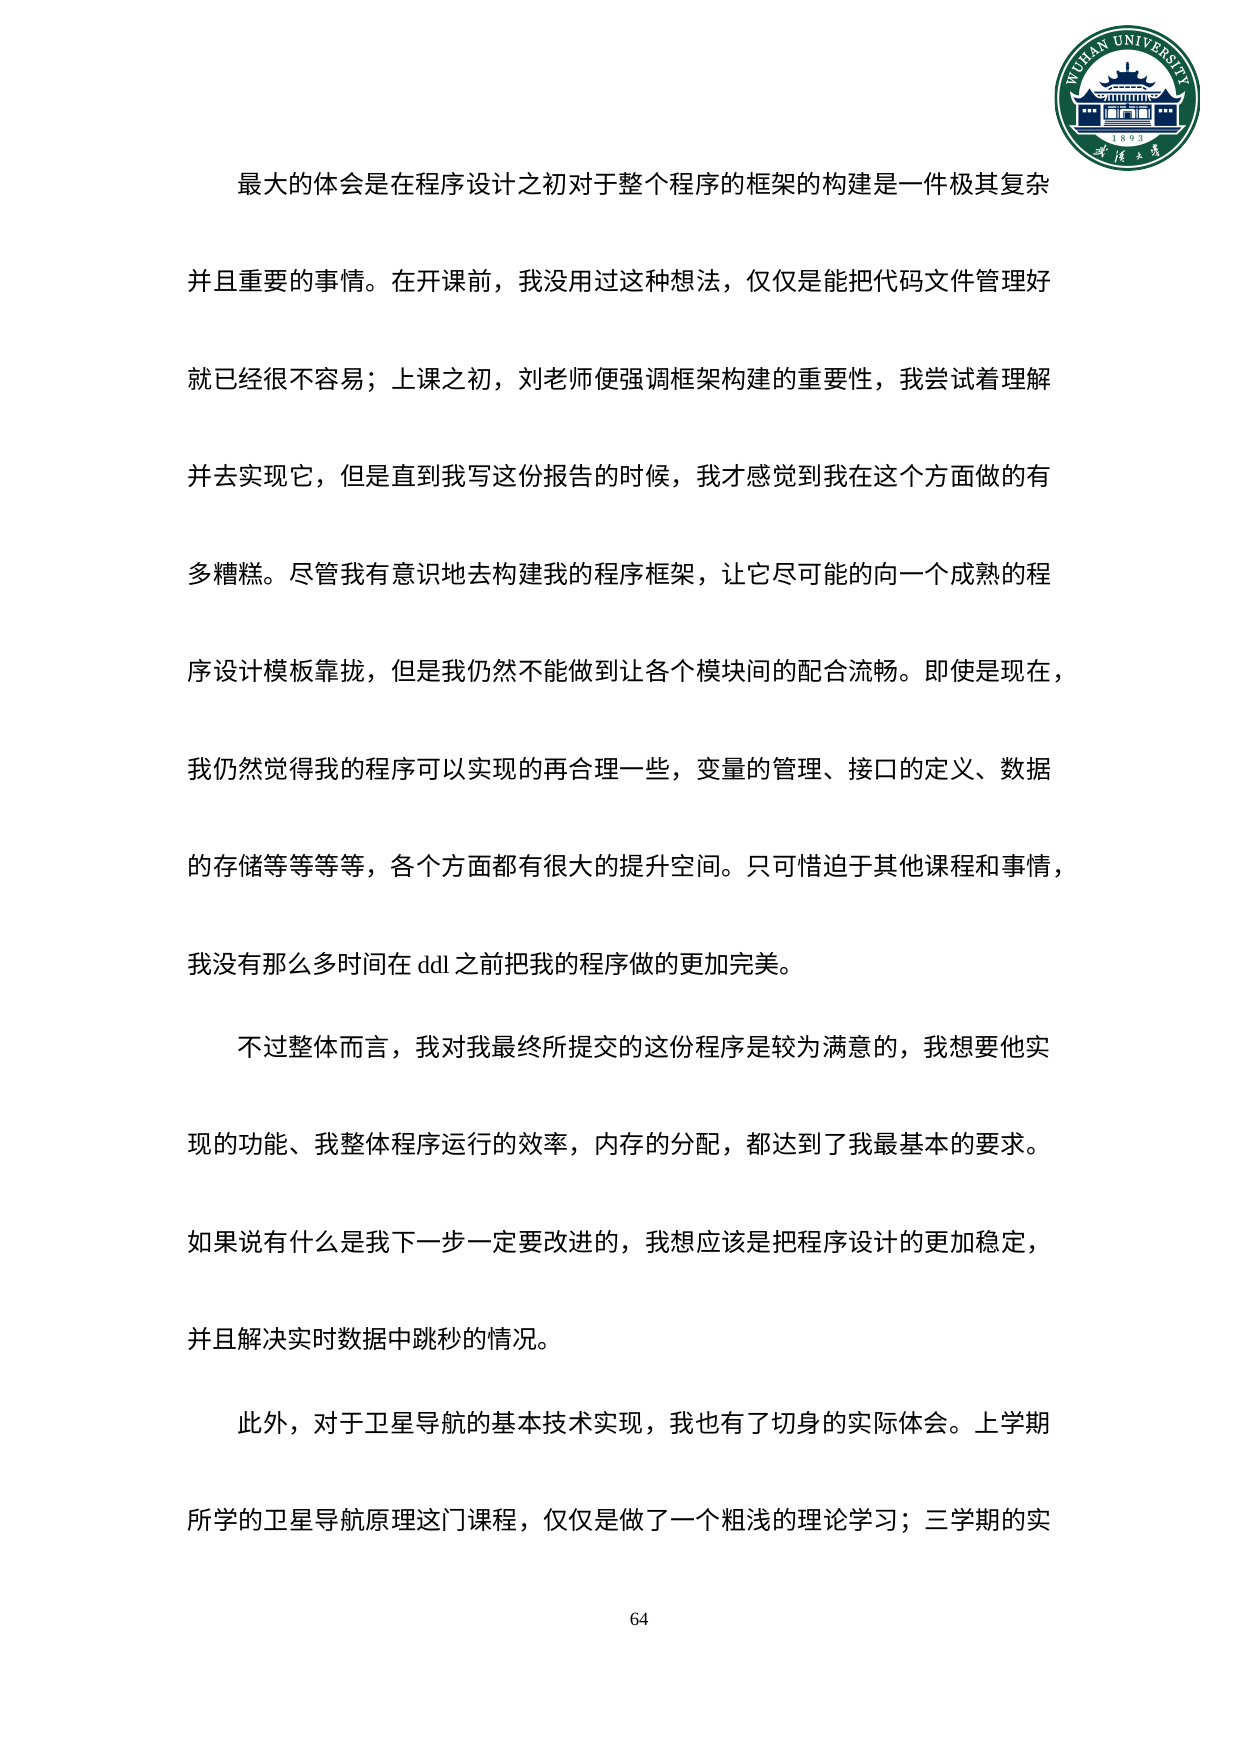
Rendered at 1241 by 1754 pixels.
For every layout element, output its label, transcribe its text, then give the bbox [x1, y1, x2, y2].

picture [1054, 25, 1200, 171]
text 最大的体会是在程序设计之初对于整个程序的框架的构建是一件极其复杂并且重要的事情。在开课前，我没用过这种想法，仅仅是能把代码文件管理好就已经很不容易；上课之初，刘老师便强调框架构建的重要性，我尝试着理解并去实现它，但是直到我写这份报告的时候，我才感觉到我在这个方面做的有多糟糕。尽管我有意识地去构建我的程序框架，让它尽可能的向一个成熟的程序设计模板靠拢，但是我仍然不能做到让各个模块间的配合流畅。即使是现在，我仍然觉得我的程序可以实现的再合理一些，变量的管理、接口的定义、数据的存储等等等等，各个方面都有很大的提升空间。只可惜迫于其他课程和事情，我没有那么多时间在ddl之前把我的程序做的更加完美。 [187, 150, 1053, 995]
text 不过整体而言，我对我最终所提交的这份程序是较为满意的，我想要他实现的功能、我整体程序运行的效率，内存的分配，都达到了我最基本的要求。如果说有什么是我下一步一定要改进的，我想应该是把程序设计的更加稳定，并且解决实时数据中跳秒的情况。 [187, 1013, 1053, 1371]
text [187, 1389, 1053, 1551]
